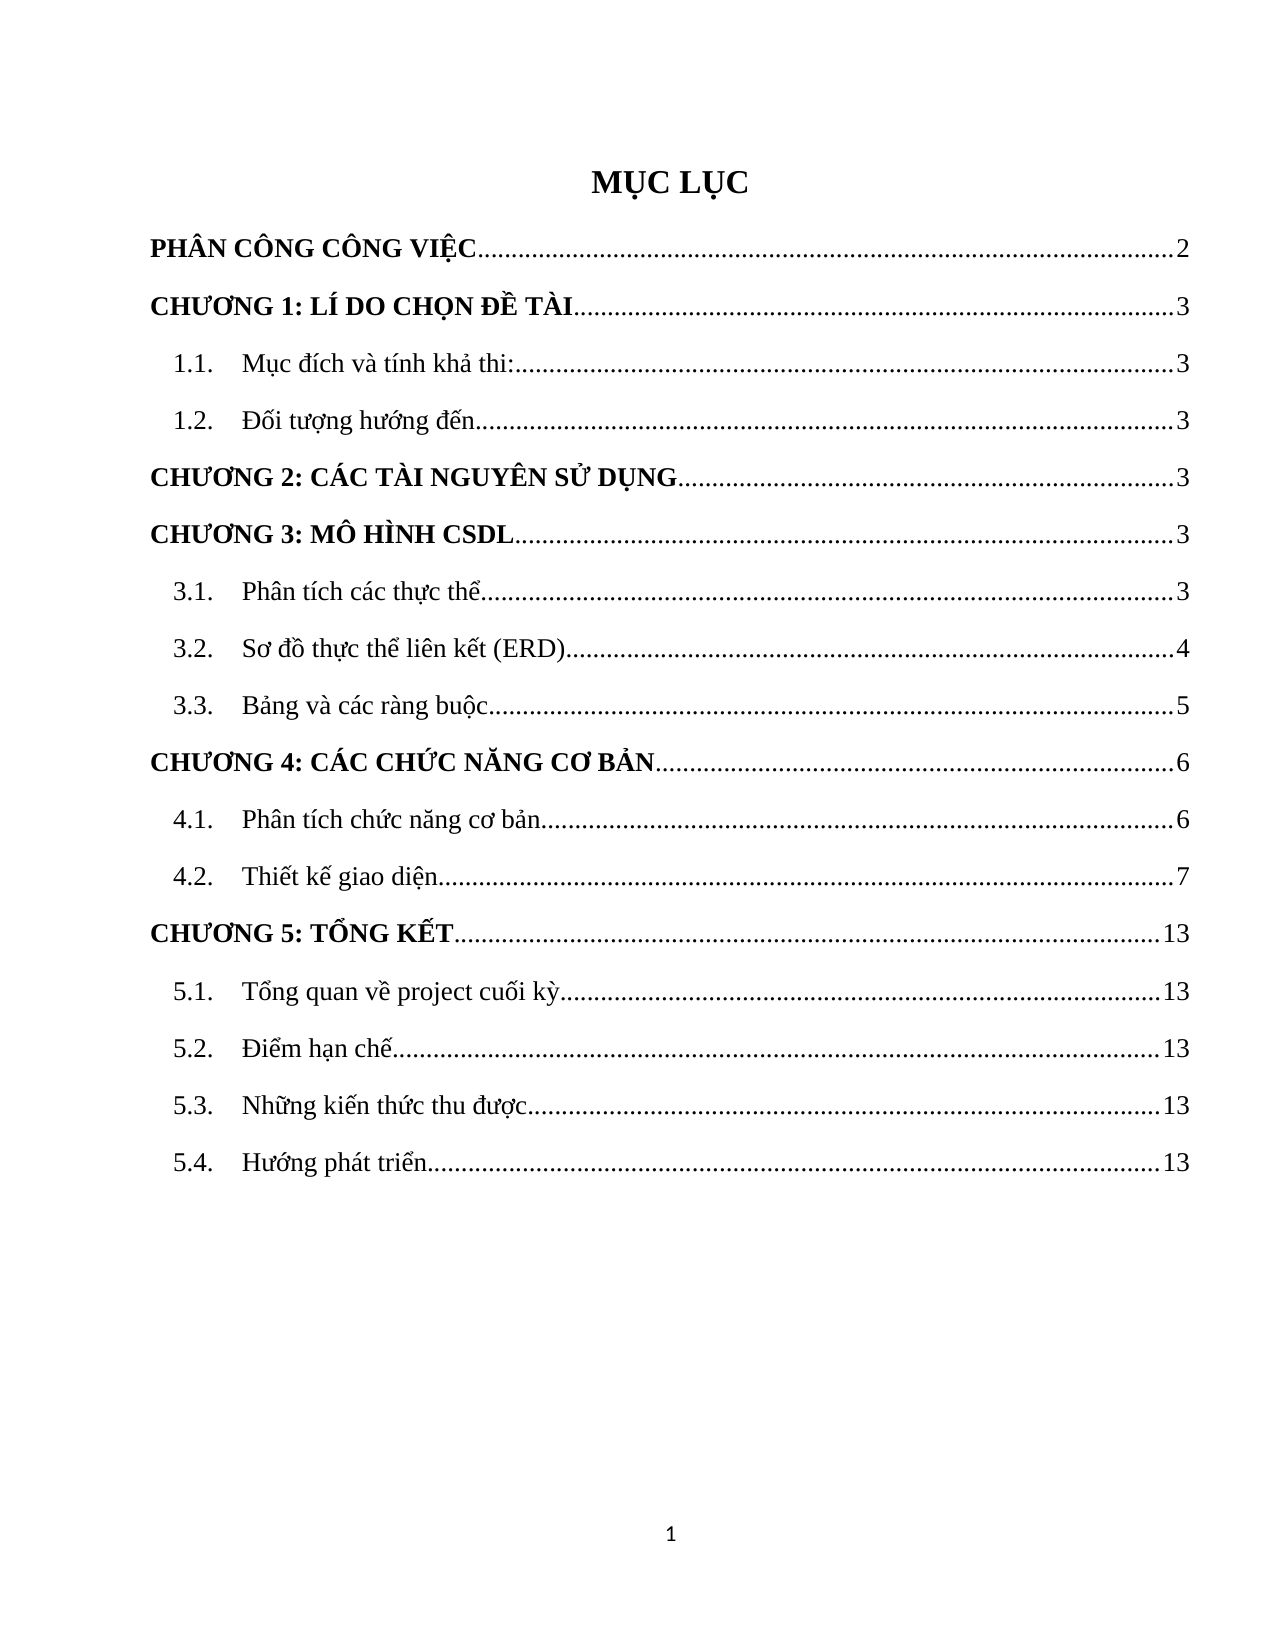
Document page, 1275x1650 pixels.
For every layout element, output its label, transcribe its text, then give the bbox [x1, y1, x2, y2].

text 4.2. Thiết kế giao diện 7 [173, 860, 1191, 892]
text 4.1. Phân tích chức năng cơ bản 6 [173, 803, 1191, 834]
text 5.2. Điểm hạn chế 13 [173, 1032, 1191, 1063]
text MỤC LỤC [150, 162, 1191, 201]
text CHƯƠNG 4: CÁC CHỨC NĂNG CƠ BẢN 6 [150, 746, 1191, 777]
text CHƯƠNG 1: LÍ DO CHỌN ĐỀ TÀI 3 [150, 289, 1191, 321]
text CHƯƠNG 3: MÔ HÌNH CSDL 3 [150, 518, 1191, 549]
text 5.3. Những kiến thức thu được 13 [173, 1089, 1191, 1120]
text PHÂN CÔNG CÔNG VIỆC 2 [150, 232, 1191, 264]
text 1.2. Đối tượng hướng đến 3 [173, 404, 1191, 435]
text 5.1. Tổng quan về project cuối kỳ 13 [173, 974, 1191, 1006]
text 1.1. Mục đích và tính khả thi: 3 [173, 347, 1191, 378]
text 3.1. Phân tích các thực thể 3 [173, 575, 1191, 606]
text CHƯƠNG 5: TỔNG KẾT 13 [150, 917, 1191, 949]
text 5.4. Hướng phát triển 13 [173, 1146, 1191, 1177]
text CHƯƠNG 2: CÁC TÀI NGUYÊN SỬ DỤNG 3 [150, 461, 1191, 492]
text 3.2. Sơ đồ thực thể liên kết (ERD) 4 [173, 632, 1191, 663]
text 3.3. Bảng và các ràng buộc 5 [173, 689, 1191, 720]
